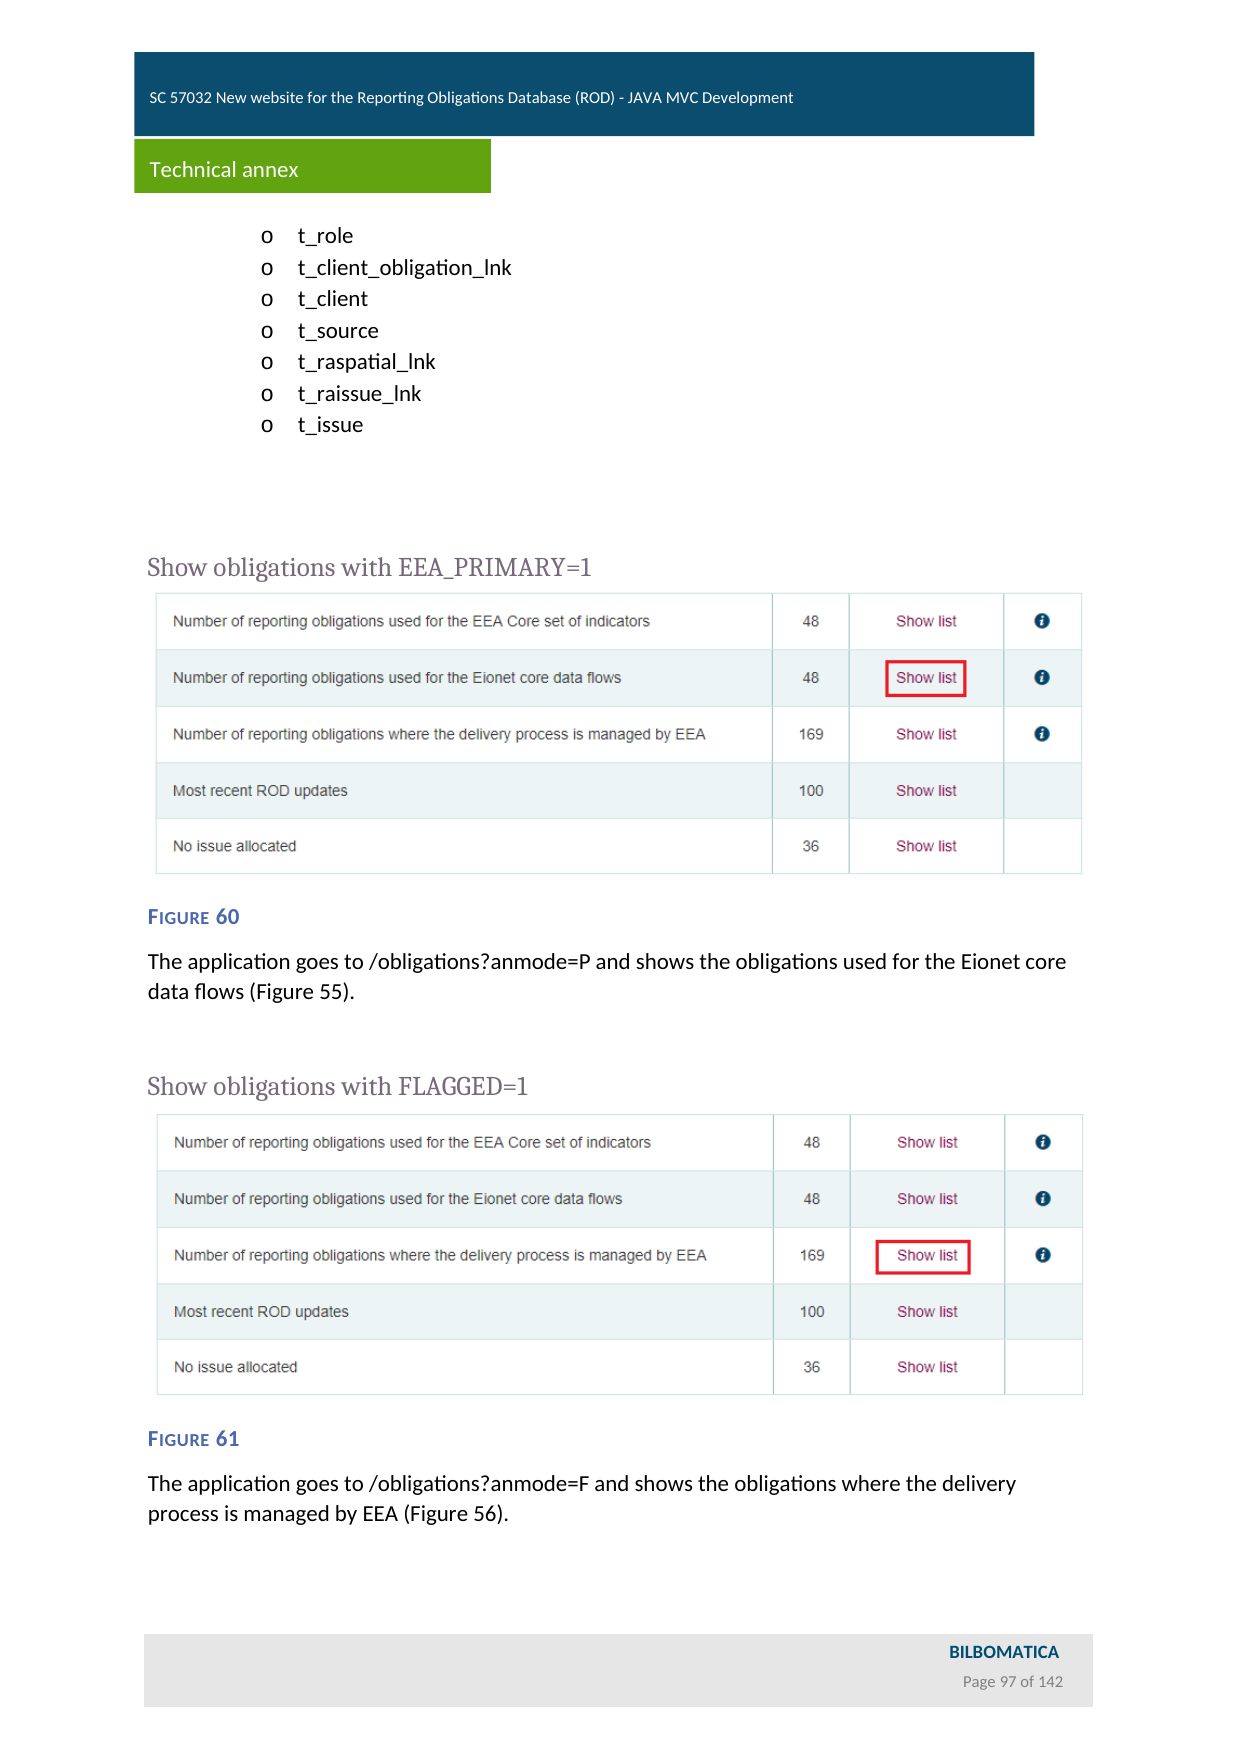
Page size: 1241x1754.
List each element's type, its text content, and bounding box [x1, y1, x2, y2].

list t_raspatial_lnk [260, 347, 1093, 377]
picture [147, 583, 1093, 884]
list t_raissue_lnk [260, 379, 1093, 408]
text Figure 61 [148, 1424, 1093, 1452]
picture [147, 1102, 1093, 1406]
subtitle Show obligations with FLAGGED=1 [148, 1071, 1093, 1102]
text The application goes to /obligations?anmode=P and shows the obligations used for the Eionet core data flows (Figure 55). [148, 947, 1093, 1005]
text The application goes to /obligations?anmode=F and shows the obligations where the delivery process is managed by EEA (Figure 56). [148, 1469, 1093, 1527]
list t_client_obligation_lnk [260, 253, 1093, 282]
text Figure 60 [148, 902, 1093, 930]
subtitle Show obligations with EEA_PRIMARY=1 [148, 552, 1093, 583]
list t_source [260, 316, 1093, 345]
list t_role [260, 222, 1093, 251]
list t_issue [260, 410, 1093, 439]
list t_client [260, 284, 1093, 314]
